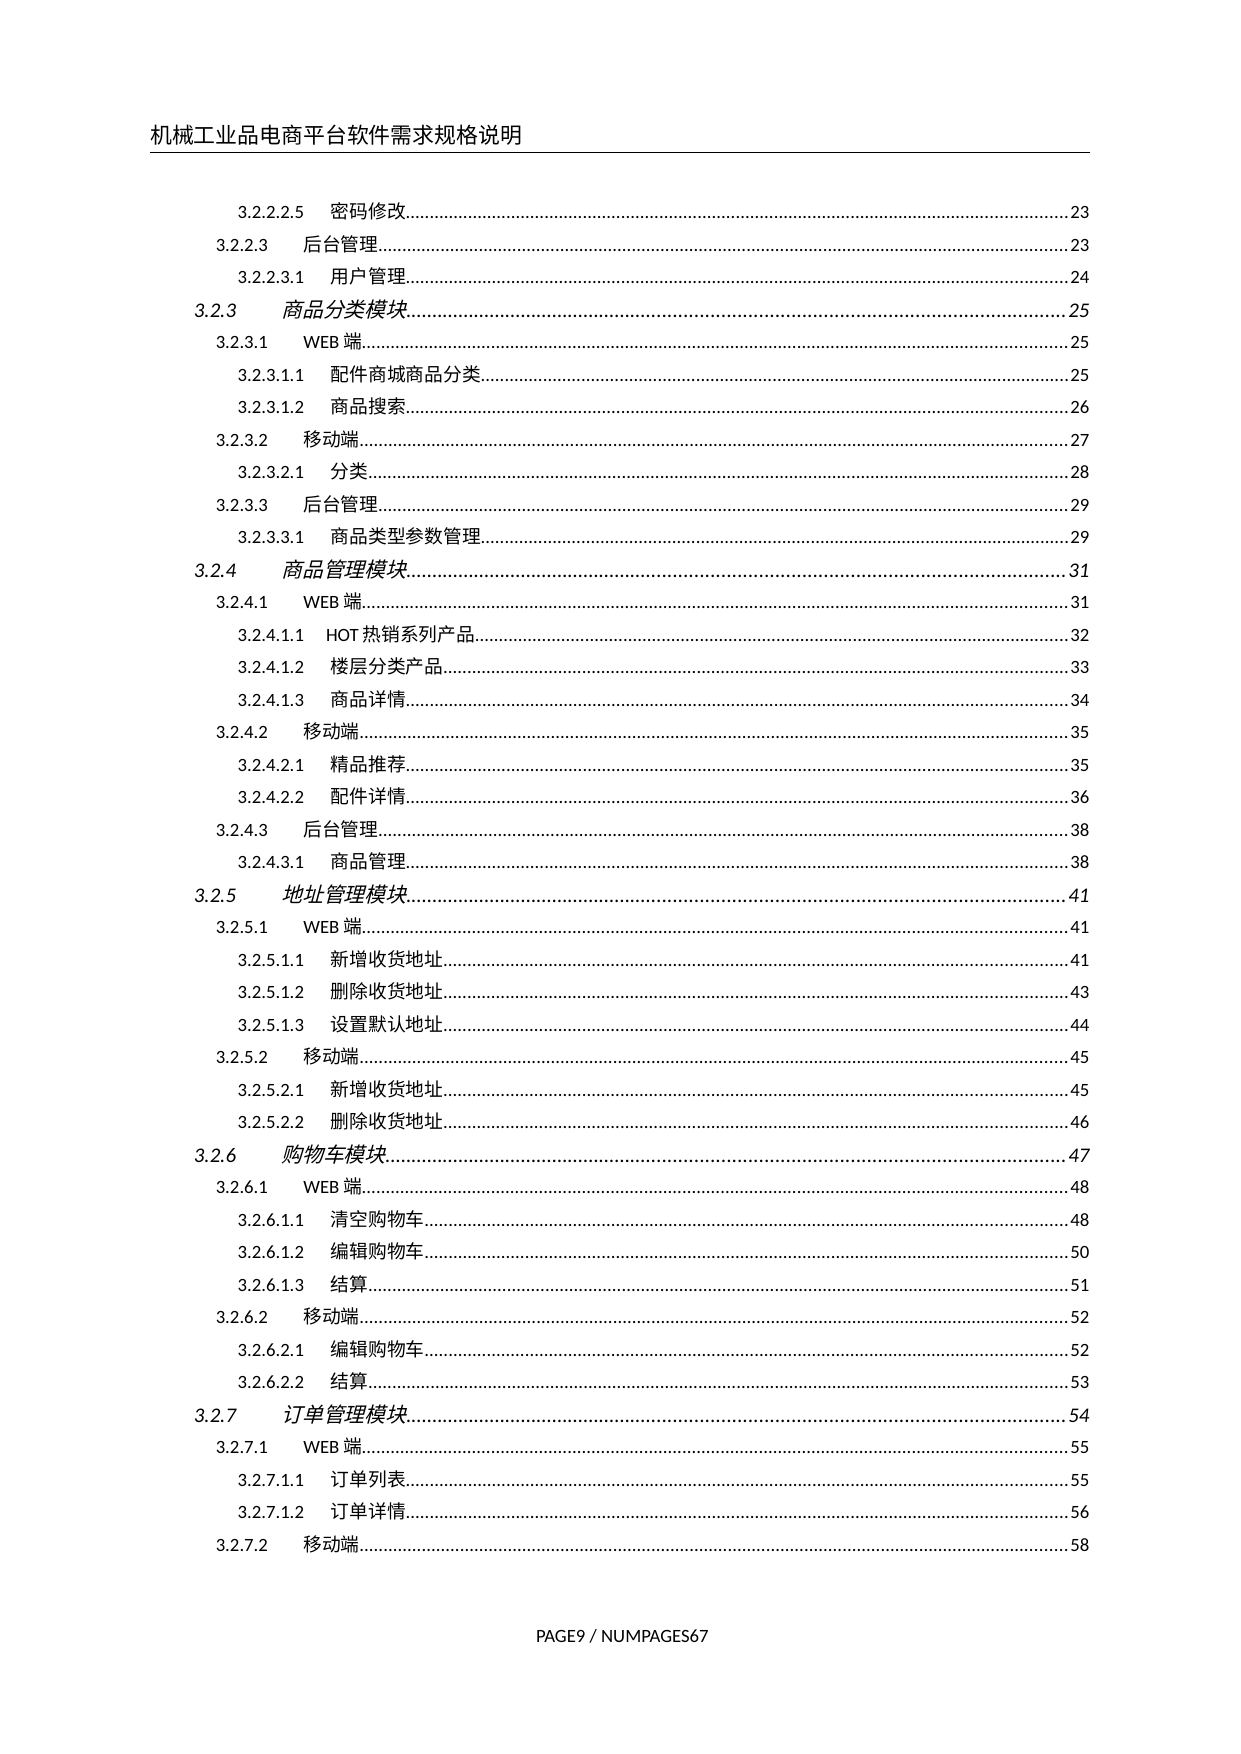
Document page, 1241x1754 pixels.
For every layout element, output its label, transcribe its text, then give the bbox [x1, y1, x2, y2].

text 3.2.4.1.3 商品详情 34 [237, 682, 1090, 714]
text 3.2.3.1.2 商品搜索 26 [237, 389, 1090, 422]
text 3.2.3 商品分类模块 25 [194, 292, 1090, 324]
text 3.2.6 购物车模块 47 [194, 1137, 1090, 1169]
text 3.2.2.3.1 用户管理 24 [237, 259, 1090, 292]
text 3.2.2.2.5 密码修改 23 [237, 194, 1090, 227]
text 3.2.6.2.1 编辑购物车 52 [237, 1332, 1090, 1364]
text 3.2.3.1.1 配件商城商品分类 25 [237, 357, 1090, 389]
text 3.2.5.1.1 新增收货地址 41 [237, 942, 1090, 974]
text 3.2.5.2.1 新增收货地址 45 [237, 1072, 1090, 1104]
text 3.2.3.1 WEB端 25 [216, 324, 1090, 357]
text 3.2.3.2.1 分类 28 [237, 454, 1090, 487]
text 3.2.5.1.3 设置默认地址 44 [237, 1007, 1090, 1039]
text 3.2.7.2 移动端 58 [216, 1527, 1090, 1559]
text 3.2.7 订单管理模块 54 [194, 1397, 1090, 1429]
text 3.2.4.2.1 精品推荐 35 [237, 747, 1090, 779]
text 3.2.4.3.1 商品管理 38 [237, 844, 1090, 877]
text 3.2.7.1.1 订单列表 55 [237, 1462, 1090, 1494]
text 3.2.4.1 WEB端 31 [216, 584, 1090, 617]
text 3.2.3.3 后台管理 29 [216, 487, 1090, 519]
text 3.2.4.3 后台管理 38 [216, 812, 1090, 844]
text 3.2.5.2 移动端 45 [216, 1039, 1090, 1072]
text 3.2.4.2 移动端 35 [216, 714, 1090, 747]
text 3.2.5.2.2 删除收货地址 46 [237, 1104, 1090, 1137]
text 3.2.4.1.2 楼层分类产品 33 [237, 649, 1090, 682]
text 3.2.3.2 移动端 27 [216, 422, 1090, 454]
text 3.2.4.2.2 配件详情 36 [237, 779, 1090, 812]
text 3.2.6.1 WEB端 48 [216, 1169, 1090, 1202]
text 3.2.6.2 移动端 52 [216, 1299, 1090, 1332]
text 3.2.6.2.2 结算 53 [237, 1364, 1090, 1397]
text 3.2.4.1.1 HOT热销系列产品 32 [237, 617, 1090, 649]
text 3.2.5 地址管理模块 41 [194, 877, 1090, 909]
text 3.2.5.1.2 删除收货地址 43 [237, 974, 1090, 1007]
text 3.2.3.3.1 商品类型参数管理 29 [237, 519, 1090, 552]
text 3.2.2.3 后台管理 23 [216, 227, 1090, 259]
text 3.2.5.1 WEB端 41 [216, 909, 1090, 942]
text 3.2.6.1.2 编辑购物车 50 [237, 1234, 1090, 1267]
text 3.2.7.1 WEB端 55 [216, 1429, 1090, 1462]
text 3.2.7.1.2 订单详情 56 [237, 1494, 1090, 1527]
text 3.2.6.1.3 结算 51 [237, 1267, 1090, 1299]
text 3.2.6.1.1 清空购物车 48 [237, 1202, 1090, 1234]
text 3.2.4 商品管理模块 31 [194, 552, 1090, 584]
